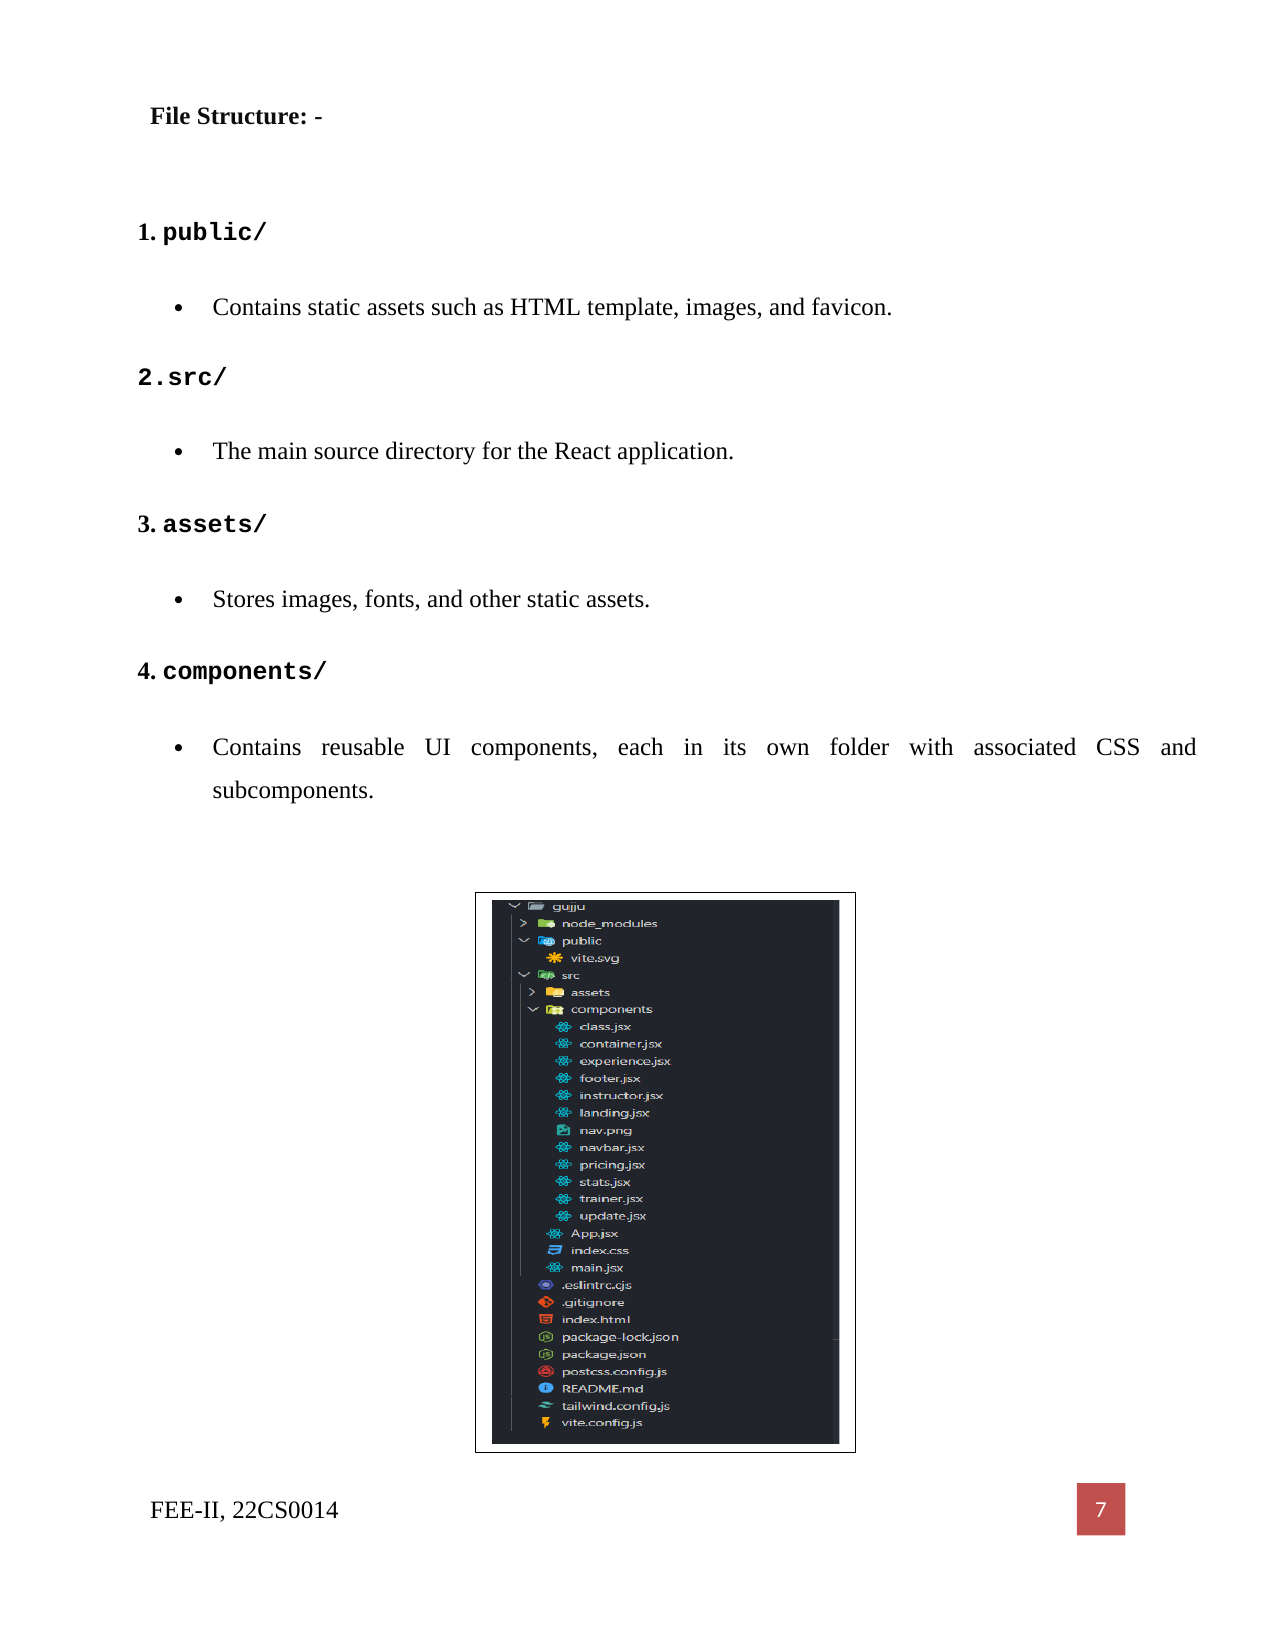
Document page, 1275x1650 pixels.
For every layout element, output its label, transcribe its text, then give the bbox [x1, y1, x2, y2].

text 1. public/ [137, 217, 1198, 248]
text 2.src/ [137, 365, 1198, 393]
list Contains reusable UI components, each in its own folder with associated CSS and subcomponents. [175, 732, 1198, 804]
text FEE-II, 22CS0014 [150, 1495, 1198, 1523]
list Contains static assets such as HTML template, images, and favicon. [175, 292, 1198, 321]
picture [492, 900, 840, 1444]
subtitle File Structure: - [150, 101, 1198, 129]
list The main source directory for the React application. [175, 436, 1198, 465]
text 3. assets/ [137, 509, 1198, 539]
text 4. components/ [137, 656, 1198, 687]
list Stores images, fonts, and other static assets. [175, 584, 1198, 613]
